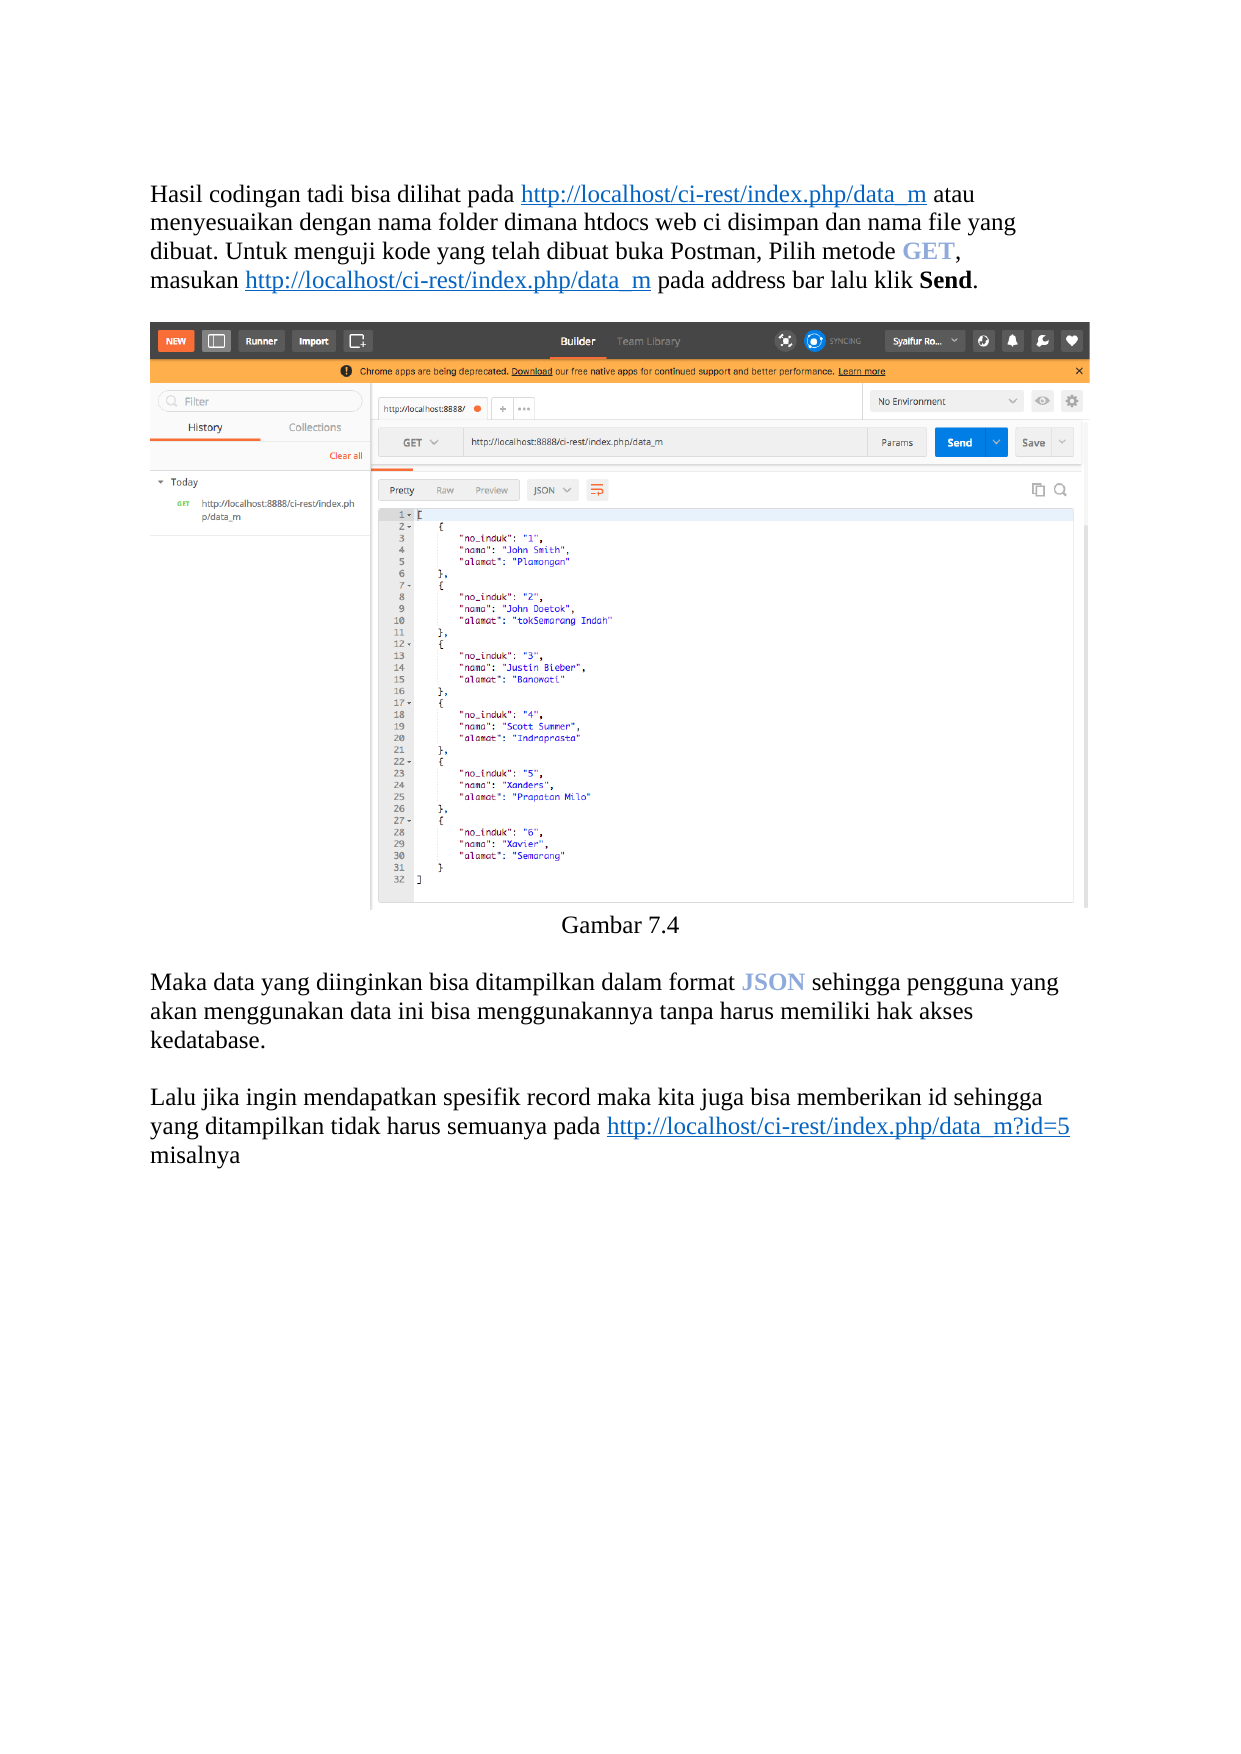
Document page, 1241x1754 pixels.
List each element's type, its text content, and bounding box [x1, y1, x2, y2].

text Lalu jika ingin mendapatkan spesifik record maka kita juga bisa memberikan id sehingga yang ditampilkan tidak harus semuanya pada http://localhost/ci-rest/index.php/data_m?id=5 misalnya [150, 1082, 1090, 1168]
text Hasil codingan tadi bisa dilihat pada http://localhost/ci-rest/index.php/data_m atau menyesuaikan dengan nama folder dimana htdocs web ci disimpan dan nama file yang dibuat. Untuk menguji kode yang telah dibuat buka Postman, Pilih metode GET, masukan http://localhost/ci-rest/index.php/data_m pada address bar lalu klik Send. [150, 179, 1090, 294]
picture [150, 322, 1090, 910]
text Gambar 7.4 [150, 910, 1090, 938]
text Maka data yang diinginkan bisa ditampilkan dalam format JSON sehingga pengguna yang akan menggunakan data ini bisa menggunakannya tanpa harus memiliki hak akses kedatabase. [150, 967, 1090, 1053]
